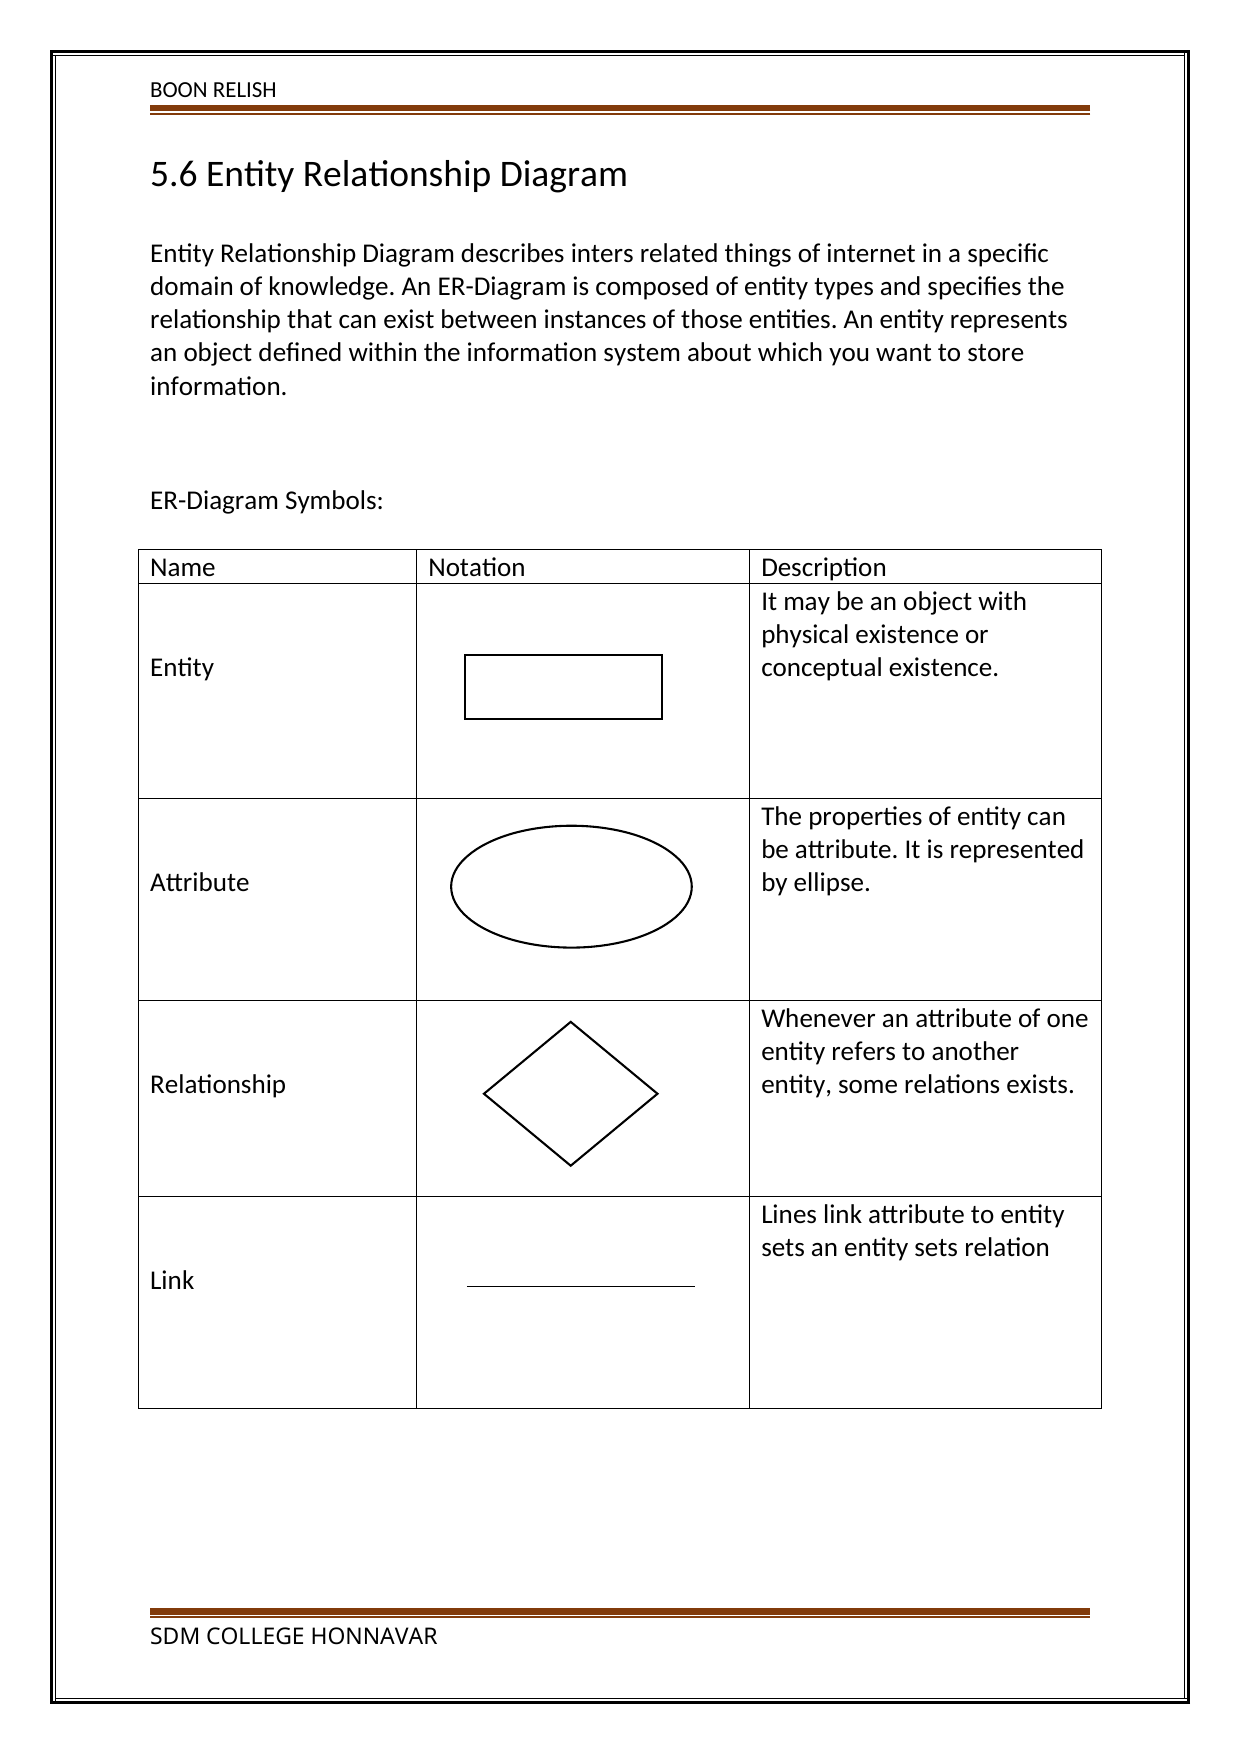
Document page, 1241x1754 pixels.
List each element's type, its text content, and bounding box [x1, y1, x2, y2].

table_header Name [139, 550, 416, 583]
table_cell Lines link attribute to entity sets an entity sets relation [750, 1197, 1101, 1408]
table_cell It may be an object with physical existence or conceptual existence. [750, 584, 1101, 798]
table_cell [417, 1197, 749, 1408]
table_cell [417, 799, 749, 1000]
table_cell Whenever an attribute of one entity refers to another entity, some relations exists. [750, 1001, 1101, 1196]
table_header Description [750, 550, 1101, 583]
text Entity Relationship Diagram describes inters related things of internet in a specific domain of knowledge. An ER-Diagram is composed of entity types and specifies the relationship that can exist between instances of those entities. An entity represents an object defined within the information system about which you want to store information. [150, 237, 1090, 402]
table_header Notation [417, 550, 749, 583]
table_cell Attribute [139, 799, 416, 1000]
table_cell The properties of entity can be attribute. It is represented by ellipse. [750, 799, 1101, 1000]
table_cell Link [139, 1197, 416, 1408]
text 5.6 Entity Relationship Diagram [150, 150, 1090, 196]
table_cell [417, 1001, 749, 1196]
table_cell Entity [139, 584, 416, 798]
table_cell Relationship [139, 1001, 416, 1196]
table_cell [417, 584, 749, 798]
text ER-Diagram Symbols: [150, 483, 1090, 516]
